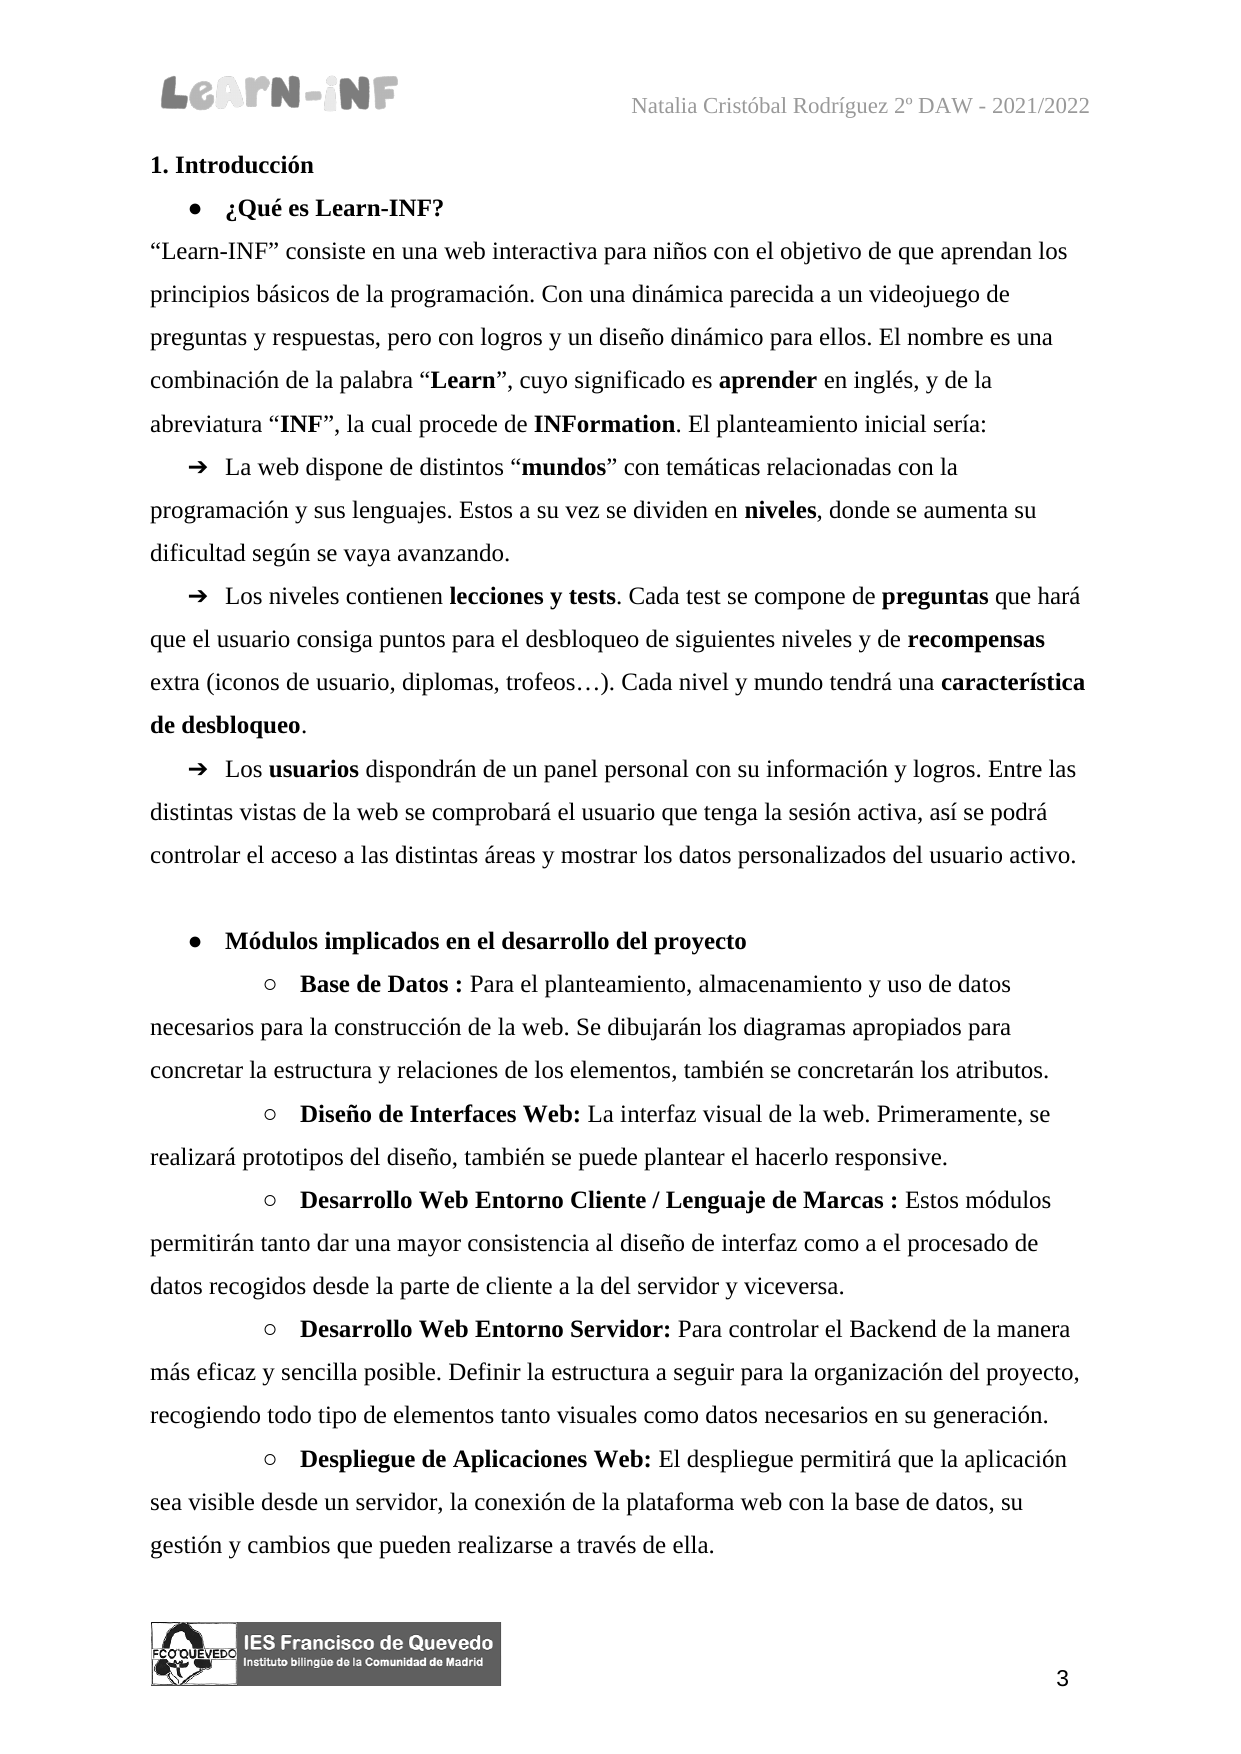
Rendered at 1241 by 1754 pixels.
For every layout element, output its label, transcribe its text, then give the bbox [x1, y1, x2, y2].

list Módulos implicados en el desarrollo del proyecto [187, 926, 1090, 955]
list La web dispone de distintos “mundos” con temáticas relacionadas con la [187, 452, 1090, 481]
text “Learn-INF” consiste en una web interactiva para niños con el objetivo de que aprendan los principios básicos de la programación. Con una dinámica parecida a un videojuego de preguntas y respuestas, pero con logros y un diseño dinámico para ellos. El nombre es una combinación de la palabra “Learn”, cuyo significado es aprender en inglés, y de la abreviatura “INF”, la cual procede de INFormation. El planteamiento inicial sería: [150, 236, 1090, 437]
text realizará prototipos del diseño, también se puede plantear el hacerlo responsive. [150, 1142, 1090, 1171]
text necesarios para la construcción de la web. Se dibujarán los diagramas apropiados para concretar la estructura y relaciones de los elementos, también se concretarán los atributos. [150, 1012, 1090, 1084]
list Desarrollo Web Entorno Cliente / Lenguaje de Marcas : Estos módulos [262, 1185, 1090, 1214]
picture [159, 58, 415, 114]
list Los niveles contienen lecciones y tests. Cada test se compone de preguntas que hará [187, 581, 1090, 610]
text distintas vistas de la web se comprobará el usuario que tenga la sesión activa, así se podrá controlar el acceso a las distintas áreas y mostrar los datos personalizados del usuario activo. [150, 797, 1090, 869]
picture [150, 1621, 502, 1687]
list ¿Qué es Learn-INF? [187, 193, 1090, 222]
text sea visible desde un servidor, la conexión de la plataforma web con la base de datos, su gestión y cambios que pueden realizarse a través de ella. [150, 1487, 1090, 1559]
list Diseño de Interfaces Web: La interfaz visual de la web. Primeramente, se [262, 1099, 1090, 1127]
text más eficaz y sencilla posible. Definir la estructura a seguir para la organización del proyecto, recogiendo todo tipo de elementos tanto visuales como datos necesarios en su generación. [150, 1357, 1090, 1429]
text 1. Introducción [150, 150, 1090, 179]
text programación y sus lenguajes. Estos a su vez se dividen en niveles, donde se aumenta su dificultad según se vaya avanzando. [150, 495, 1090, 567]
list Los usuarios dispondrán de un panel personal con su información y logros. Entre las [187, 754, 1090, 782]
list Desarrollo Web Entorno Servidor: Para controlar el Backend de la manera [262, 1314, 1090, 1343]
text que el usuario consiga puntos para el desbloqueo de siguientes niveles y de recompensas extra (iconos de usuario, diplomas, trofeos…). Cada nivel y mundo tendrá una característica de desbloqueo. [150, 624, 1090, 739]
list Base de Datos : Para el planteamiento, almacenamiento y uso de datos [262, 969, 1090, 998]
text permitirán tanto dar una mayor consistencia al diseño de interfaz como a el procesado de datos recogidos desde la parte de cliente a la del servidor y viceversa. [150, 1228, 1090, 1300]
list Despliegue de Aplicaciones Web: El despliegue permitirá que la aplicación [262, 1444, 1090, 1472]
